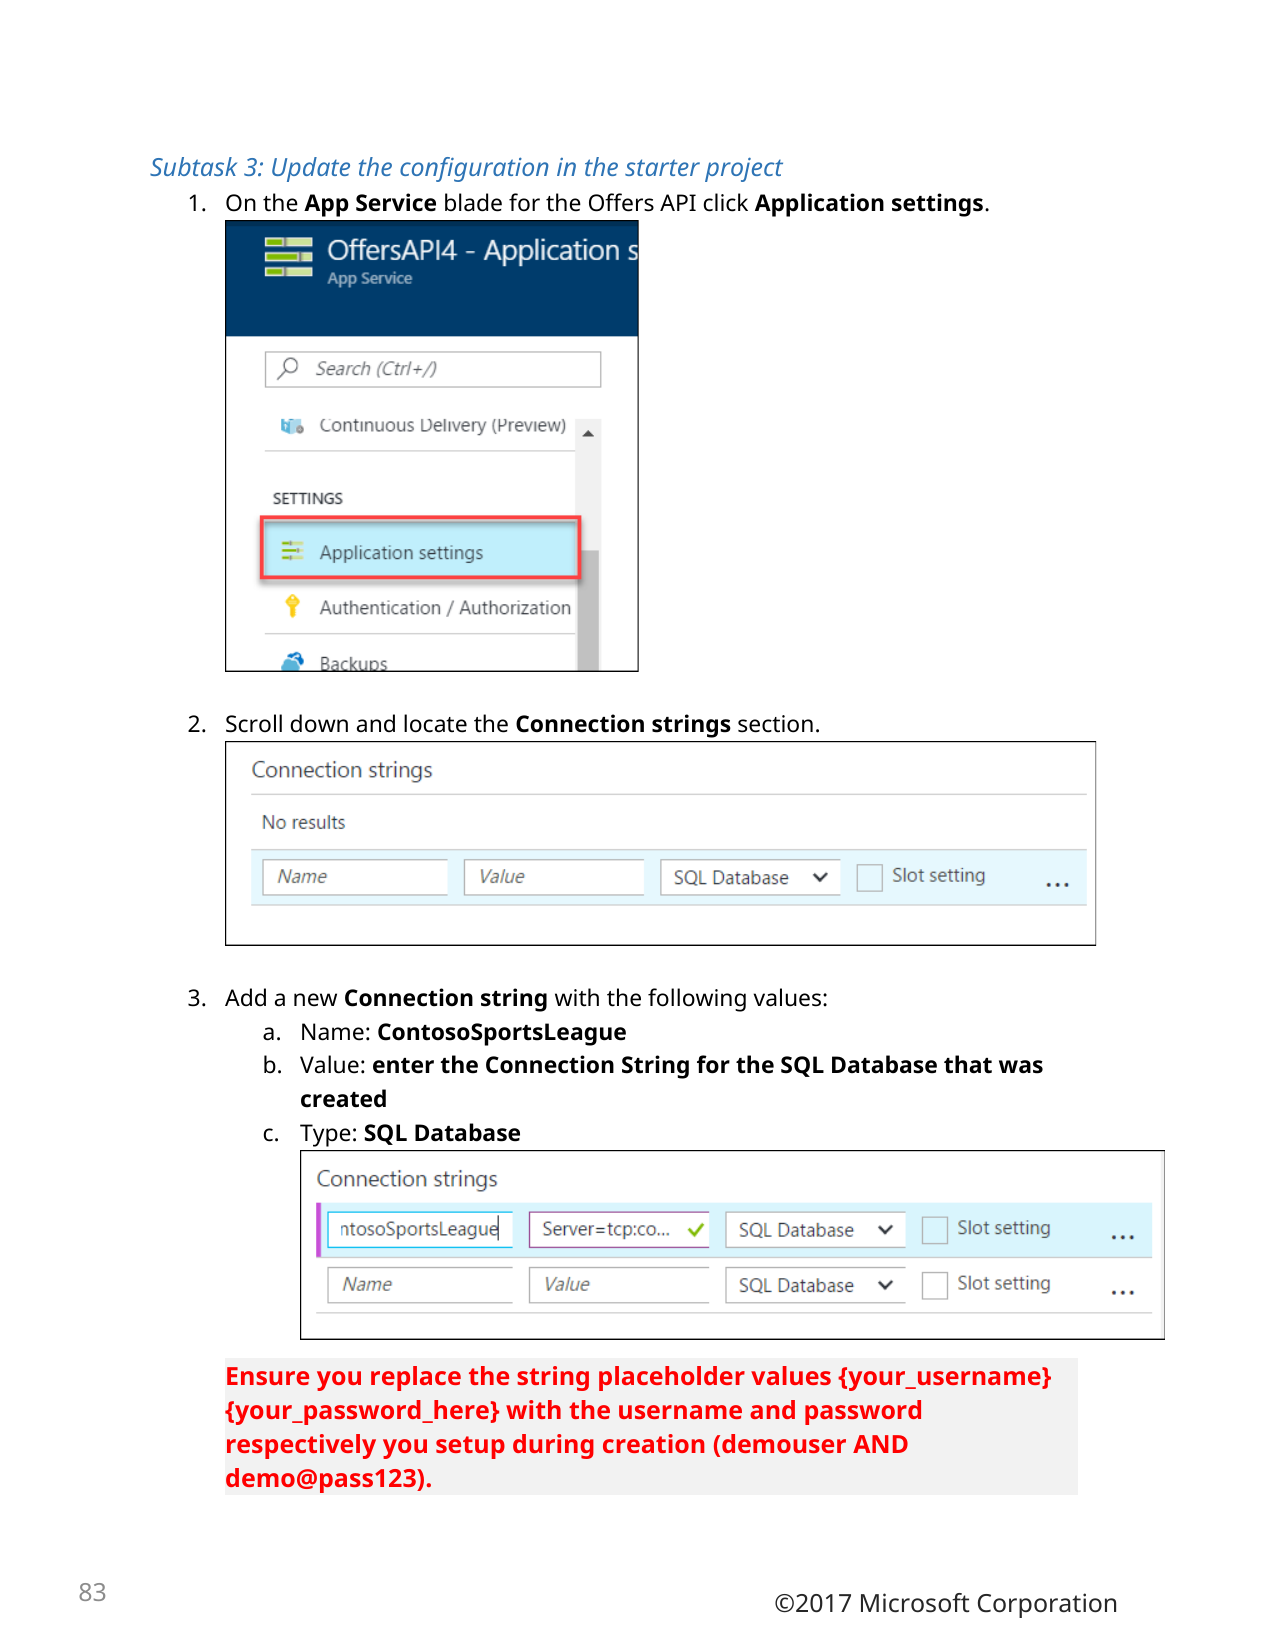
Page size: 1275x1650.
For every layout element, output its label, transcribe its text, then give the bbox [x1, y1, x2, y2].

list Name: ContosoSportsLeague [262, 1016, 1125, 1047]
picture [225, 220, 639, 672]
list Value: enter the Connection String for the SQL Database that was created [262, 1049, 1125, 1114]
subtitle Subtask 3: Update the configuration in the starter project [150, 150, 1125, 184]
picture [225, 741, 1097, 946]
picture [300, 1150, 1165, 1340]
list Add a new Connection string with the following values: [187, 982, 1125, 1013]
text Ensure you replace the string placeholder values {your_username} {your_password_here} with the username and password respectively you setup during creation (demouser AND demo@pass123). [225, 1358, 1078, 1495]
